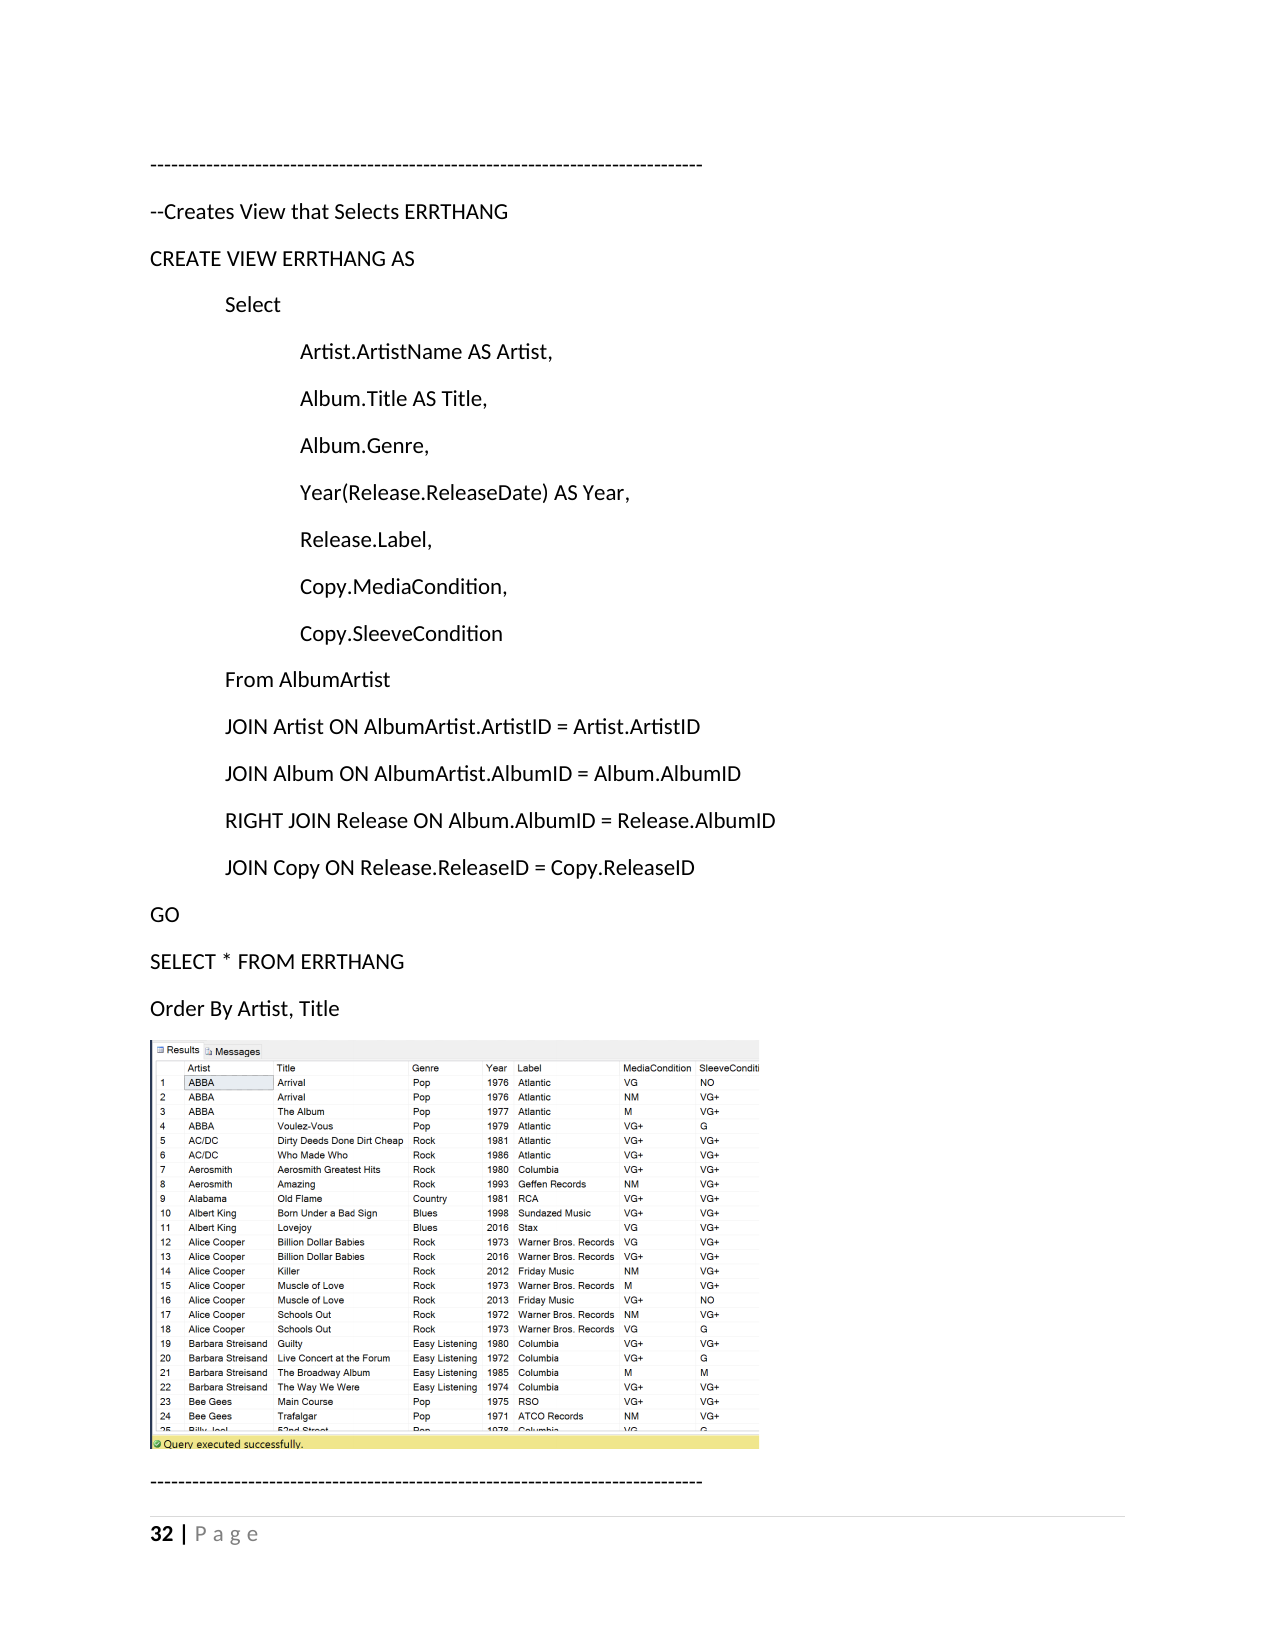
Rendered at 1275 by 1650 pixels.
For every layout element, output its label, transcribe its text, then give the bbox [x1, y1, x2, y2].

text Album.Genre, [150, 431, 1125, 459]
text JOIN Copy ON Release.ReleaseID = Copy.ReleaseID [150, 853, 1125, 881]
text Year(Release.ReleaseDate) AS Year, [150, 478, 1125, 506]
picture [150, 1040, 760, 1449]
text Order By Artist, Title [150, 994, 1125, 1022]
text JOIN Artist ON AlbumArtist.ArtistID = Artist.ArtistID [150, 712, 1125, 741]
text RIGHT JOIN Release ON Album.AlbumID = Release.AlbumID [150, 806, 1125, 834]
text CREATE VIEW ERRTHANG AS [150, 244, 1125, 272]
text Release.Label, [150, 525, 1125, 553]
text JOIN Album ON AlbumArtist.AlbumID = Album.AlbumID [150, 759, 1125, 787]
text --Creates View that Selects ERRTHANG [150, 197, 1125, 225]
text ------------------------------------------------------------------------------- [150, 1467, 1125, 1496]
text Album.Title AS Title, [150, 384, 1125, 412]
text Artist.ArtistName AS Artist, [150, 337, 1125, 366]
text SELECT * FROM ERRTHANG [150, 947, 1125, 975]
text GO [150, 900, 1125, 928]
text Select [150, 291, 1125, 319]
text From AlbumArtist [150, 666, 1125, 694]
text Copy.SleeveCondition [150, 619, 1125, 647]
text ------------------------------------------------------------------------------- [150, 150, 1125, 178]
text Copy.MediaCondition, [150, 572, 1125, 600]
